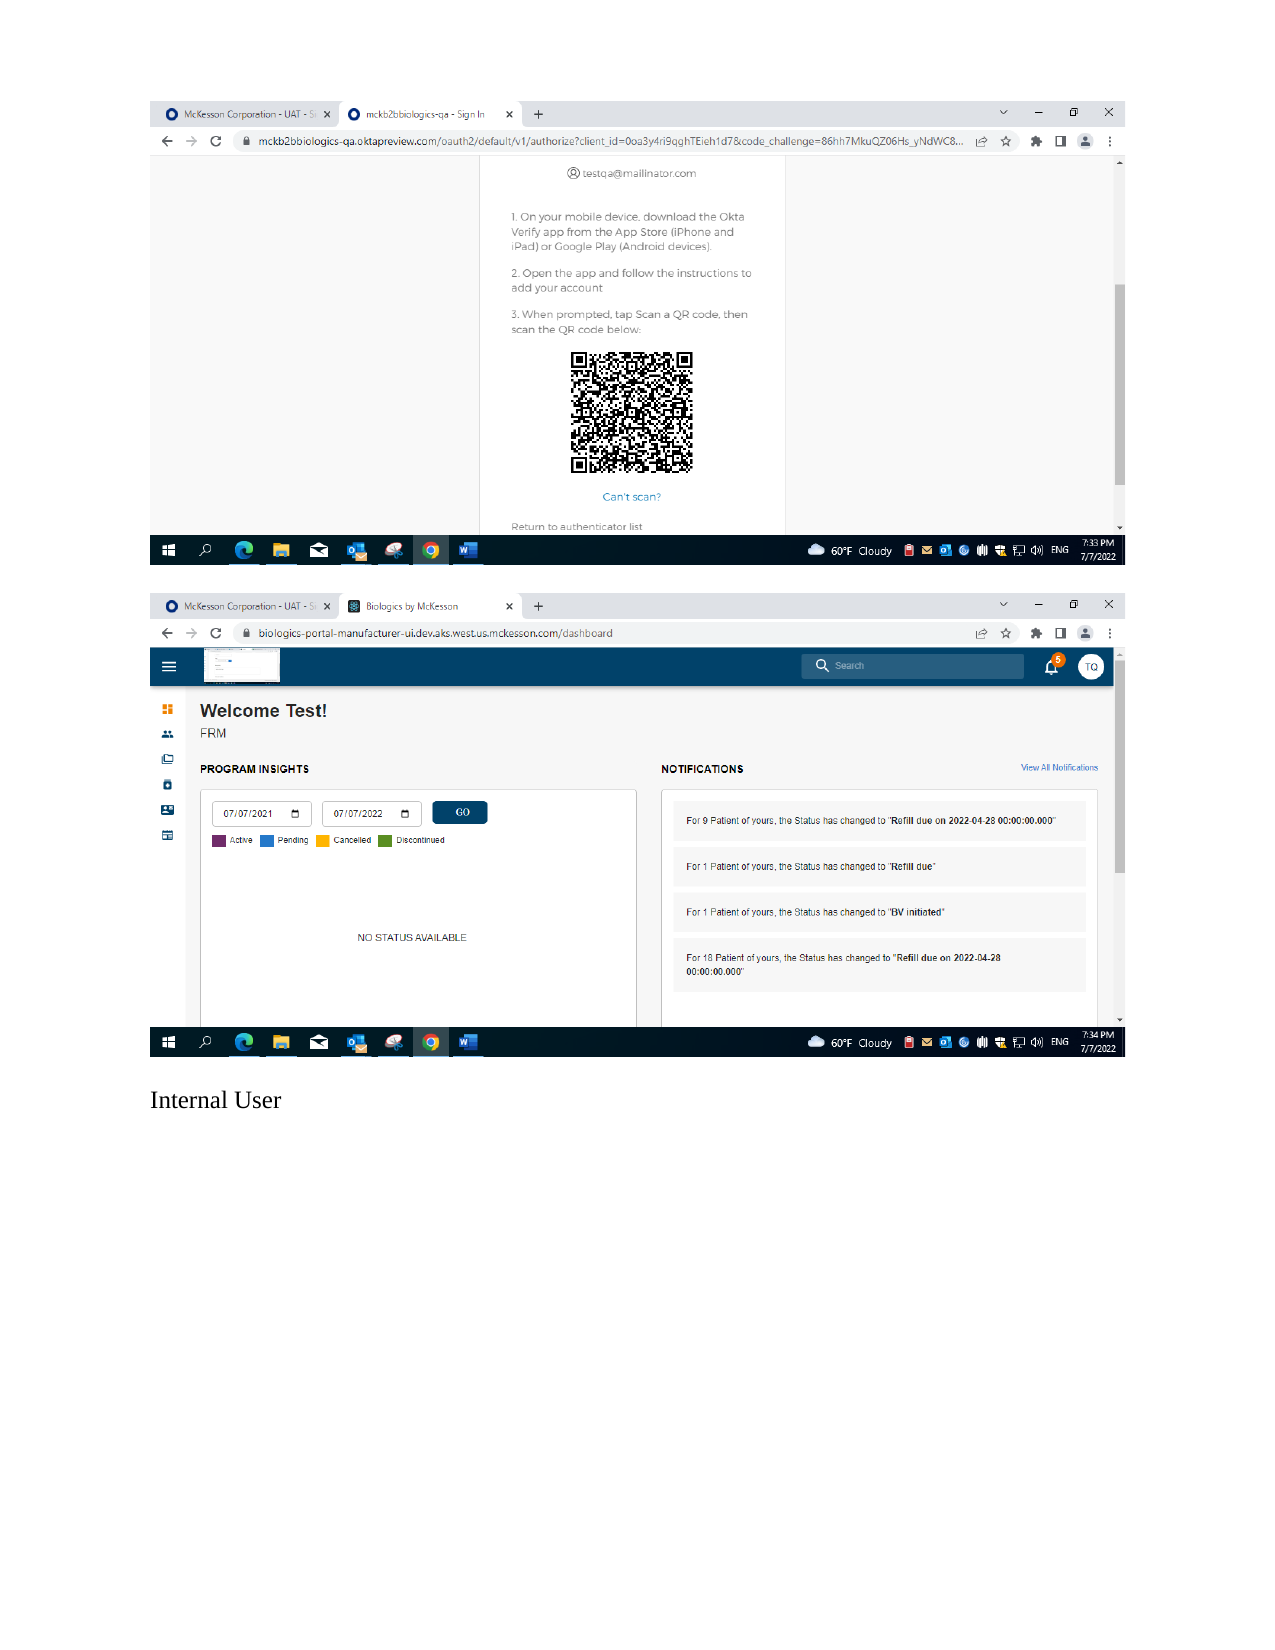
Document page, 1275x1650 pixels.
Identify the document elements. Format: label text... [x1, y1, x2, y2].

picture [150, 101, 1125, 565]
text Internal User [150, 1085, 1125, 1114]
picture [150, 593, 1125, 1057]
